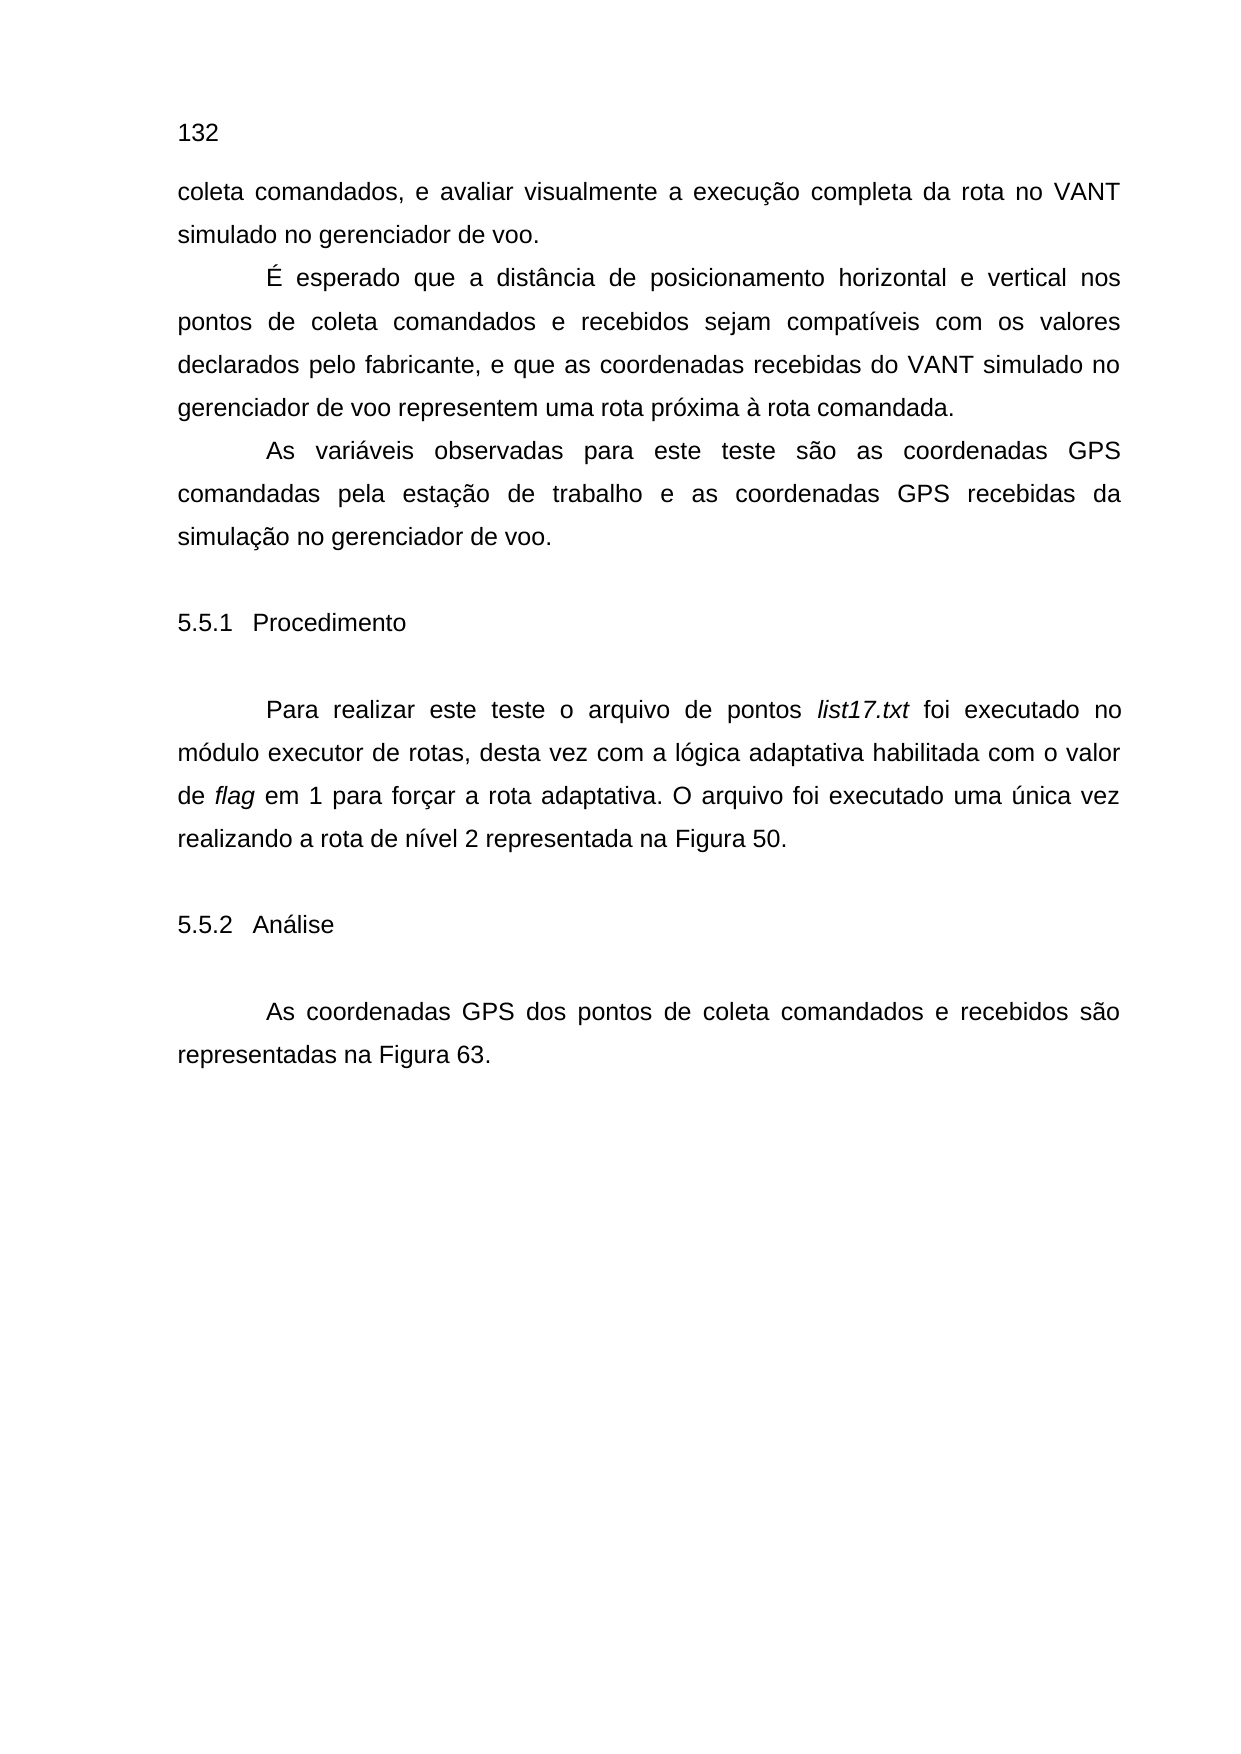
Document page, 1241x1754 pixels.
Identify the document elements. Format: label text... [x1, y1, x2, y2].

text Para realizar este teste o arquivo de pontos list17.txt foi executado no módulo executor de rotas, desta vez com a lógica adaptativa habilitada com o valor de flag em 1 para forçar a rota adaptativa. O arquivo foi executado uma única vez realizando a rota de nível 2 representada na Figura 50. [177, 695, 1122, 853]
text As coordenadas GPS dos pontos de coleta comandados e recebidos são representadas na Figura 63. [177, 997, 1122, 1068]
text As variáveis observadas para este teste são as coordenadas GPS comandadas pela estação de trabalho e as coordenadas GPS recebidas da simulação no gerenciador de voo. [177, 436, 1122, 551]
text É esperado que a distância de posicionamento horizontal e vertical nos pontos de coleta comandados e recebidos sejam compatíveis com os valores declarados pelo fabricante, e que as coordenadas recebidas do VANT simulado no gerenciador de voo representem uma rota próxima à rota comandada. [177, 263, 1122, 422]
subtitle Análise [177, 910, 1122, 939]
subtitle Procedimento [177, 608, 1122, 637]
